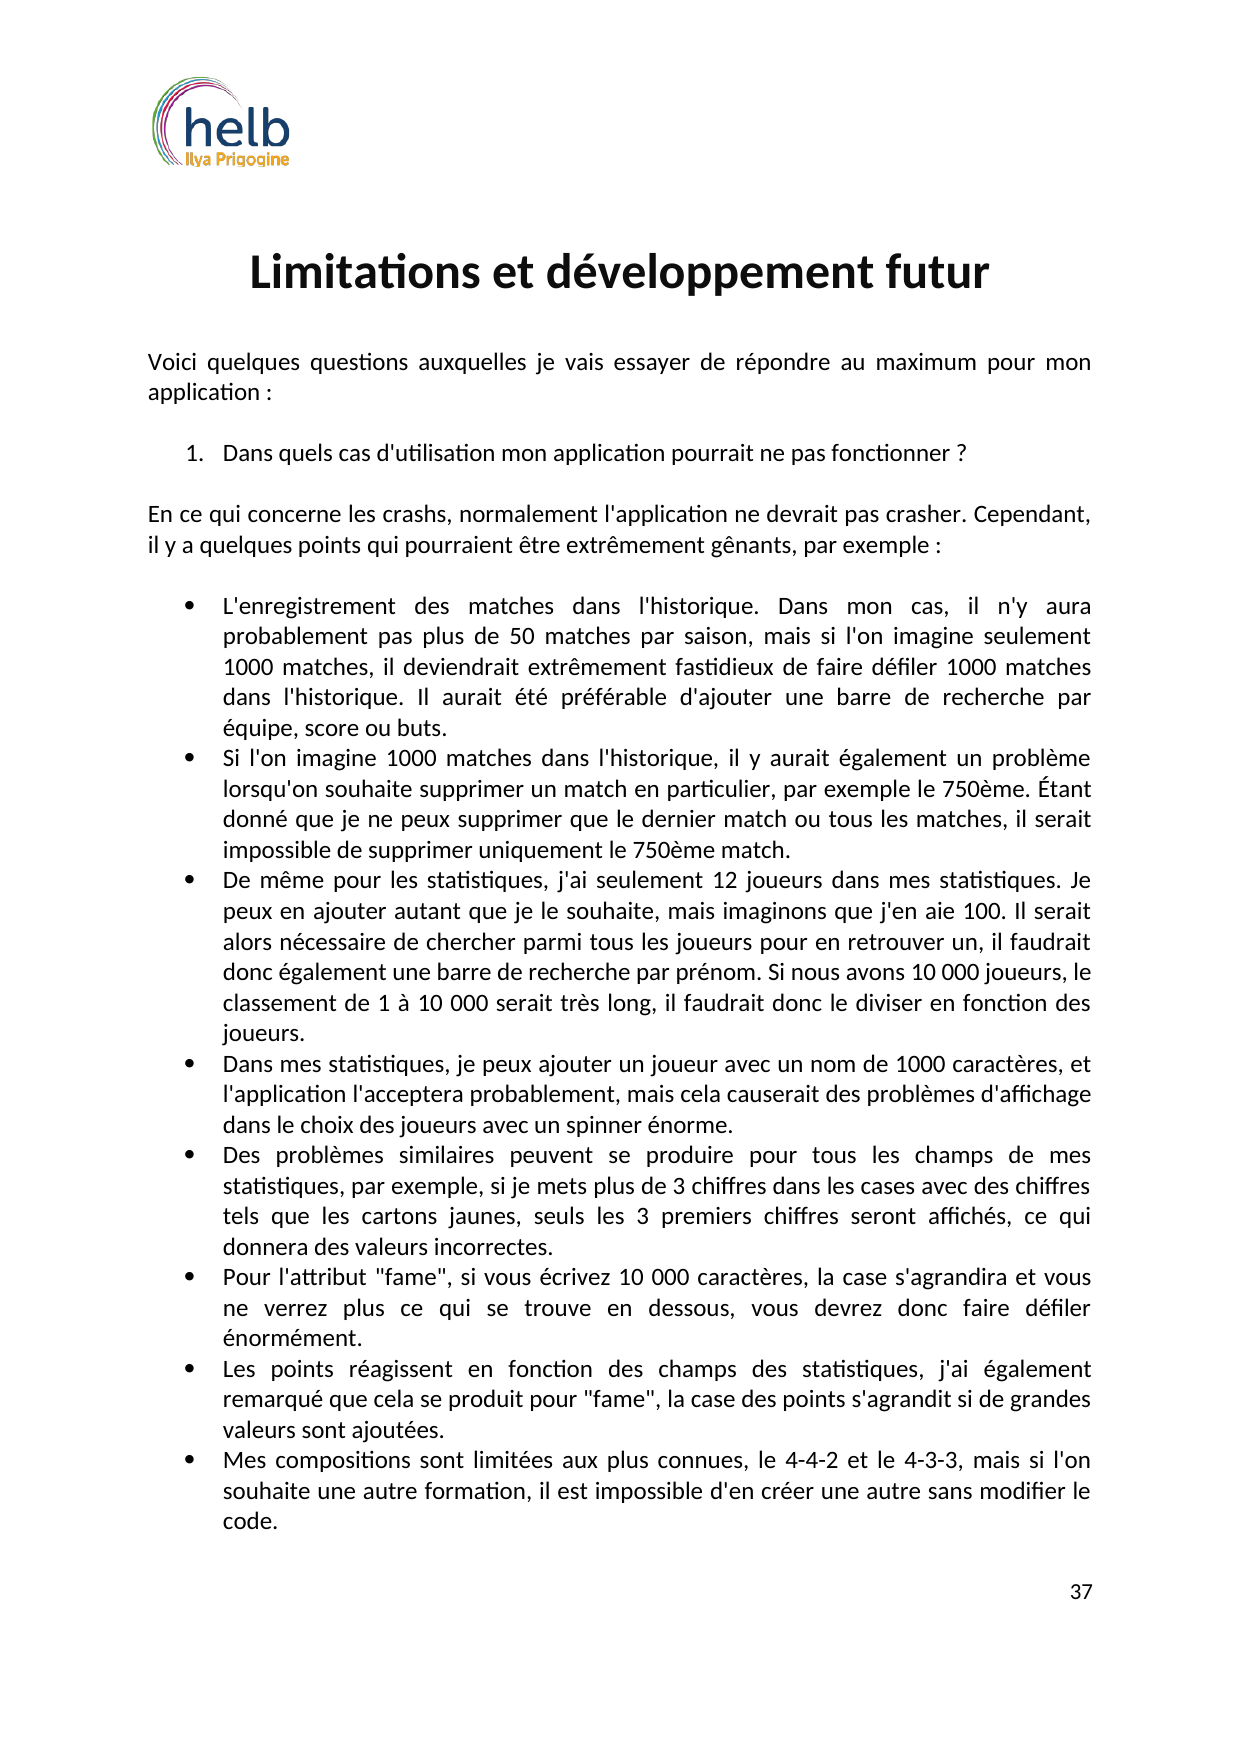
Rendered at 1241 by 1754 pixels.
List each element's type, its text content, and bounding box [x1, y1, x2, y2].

list Si l'on imagine 1000 matches dans l'historique, il y aurait également un problème lorsqu'on souhaite supprimer un match en particulier, par exemple le 750ème. Étant donné que je ne peux supprimer que le dernier match ou tous les matches, il serait impossible de supprimer uniquement le 750ème match. [185, 742, 1093, 864]
list Des problèmes similaires peuvent se produire pour tous les champs de mes statistiques, par exemple, si je mets plus de 3 chiffres dans les cases avec des chiffres tels que les cartons jaunes, seuls les 3 premiers chiffres seront affichés, ce qui donnera des valeurs incorrectes. [185, 1139, 1093, 1261]
list L'enregistrement des matches dans l'historique. Dans mon cas, il n'y aura probablement pas plus de 50 matches par saison, mais si l'on imagine seulement 1000 matches, il deviendrait extrêmement fastidieux de faire défiler 1000 matches dans l'historique. Il aurait été préférable d'ajouter une barre de recherche par équipe, score ou buts. [185, 590, 1093, 742]
list Pour l'attribut "fame", si vous écrivez 10 000 caractères, la case s'agrandira et vous ne verrez plus ce qui se trouve en dessous, vous devrez donc faire défiler énormément. [185, 1261, 1093, 1353]
list De même pour les statistiques, j'ai seulement 12 joueurs dans mes statistiques. Je peux en ajouter autant que je le souhaite, mais imaginons que j'en aie 100. Il serait alors nécessaire de chercher parmi tous les joueurs pour en retrouver un, il faudrait donc également une barre de recherche par prénom. Si nous avons 10 000 joueurs, le classement de 1 à 10 000 serait très long, il faudrait donc le diviser en fonction des joueurs. [185, 864, 1093, 1048]
picture [147, 73, 296, 167]
text Voici quelques questions auxquelles je vais essayer de répondre au maximum pour mon application : [148, 346, 1093, 407]
list Dans mes statistiques, je peux ajouter un joueur avec un nom de 1000 caractères, et l'application l'acceptera probablement, mais cela causerait des problèmes d'affichage dans le choix des joueurs avec un spinner énorme. [185, 1048, 1093, 1139]
text En ce qui concerne les crashs, normalement l'application ne devrait pas crasher. Cependant, il y a quelques points qui pourraient être extrêmement gênants, par exemple : [148, 498, 1093, 559]
subtitle Limitations et développement futur [148, 240, 1093, 301]
list Mes compositions sont limitées aux plus connues, le 4-4-2 et le 4-3-3, mais si l'on souhaite une autre formation, il est impossible d'en créer une autre sans modifier le code. [185, 1444, 1093, 1536]
list Les points réagissent en fonction des champs des statistiques, j'ai également remarqué que cela se produit pour "fame", la case des points s'agrandit si de grandes valeurs sont ajoutées. [185, 1353, 1093, 1444]
list Dans quels cas d'utilisation mon application pourrait ne pas fonctionner ? [185, 437, 1093, 468]
